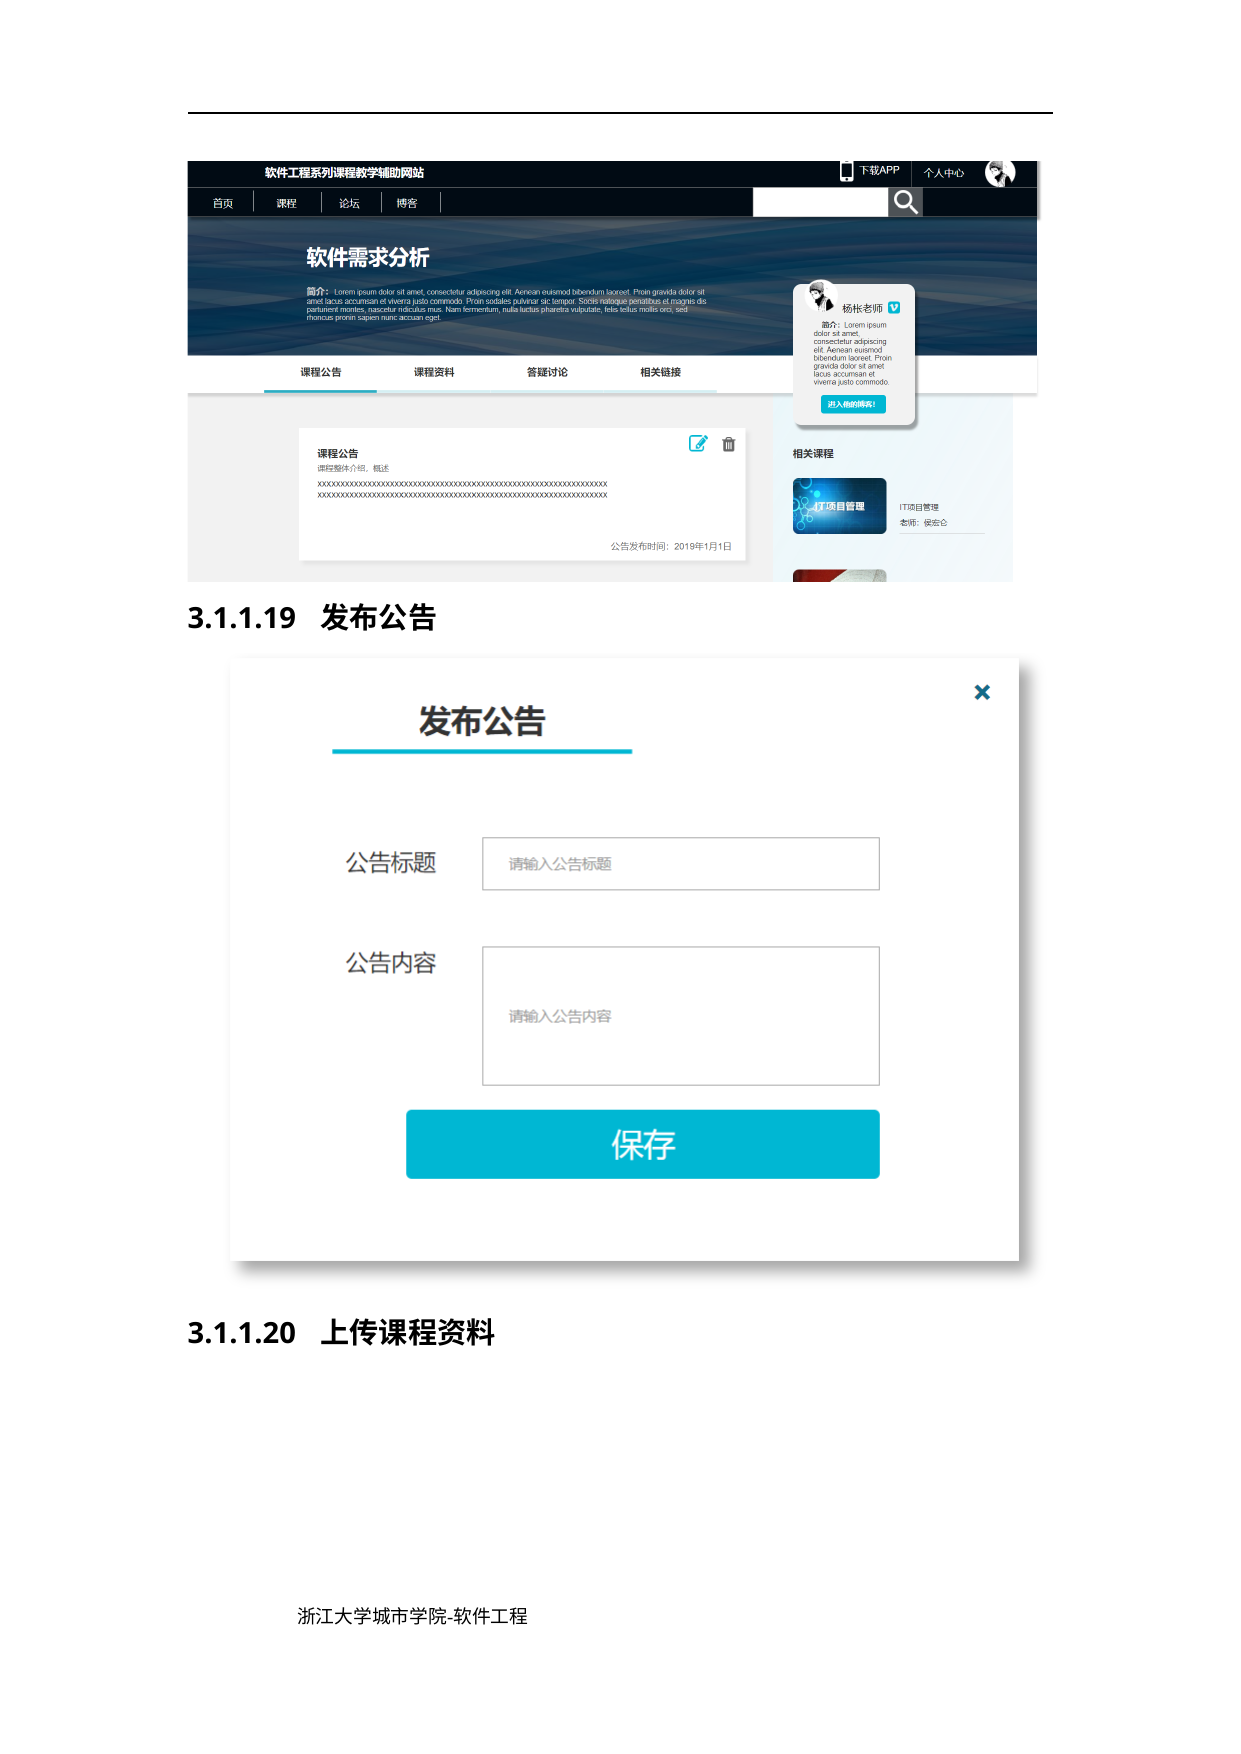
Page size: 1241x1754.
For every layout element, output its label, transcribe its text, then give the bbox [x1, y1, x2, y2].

text 发布公告 [187, 583, 1053, 648]
picture [187, 653, 1047, 1294]
picture [187, 161, 1047, 582]
text 上传课程资料 [187, 1298, 1053, 1363]
